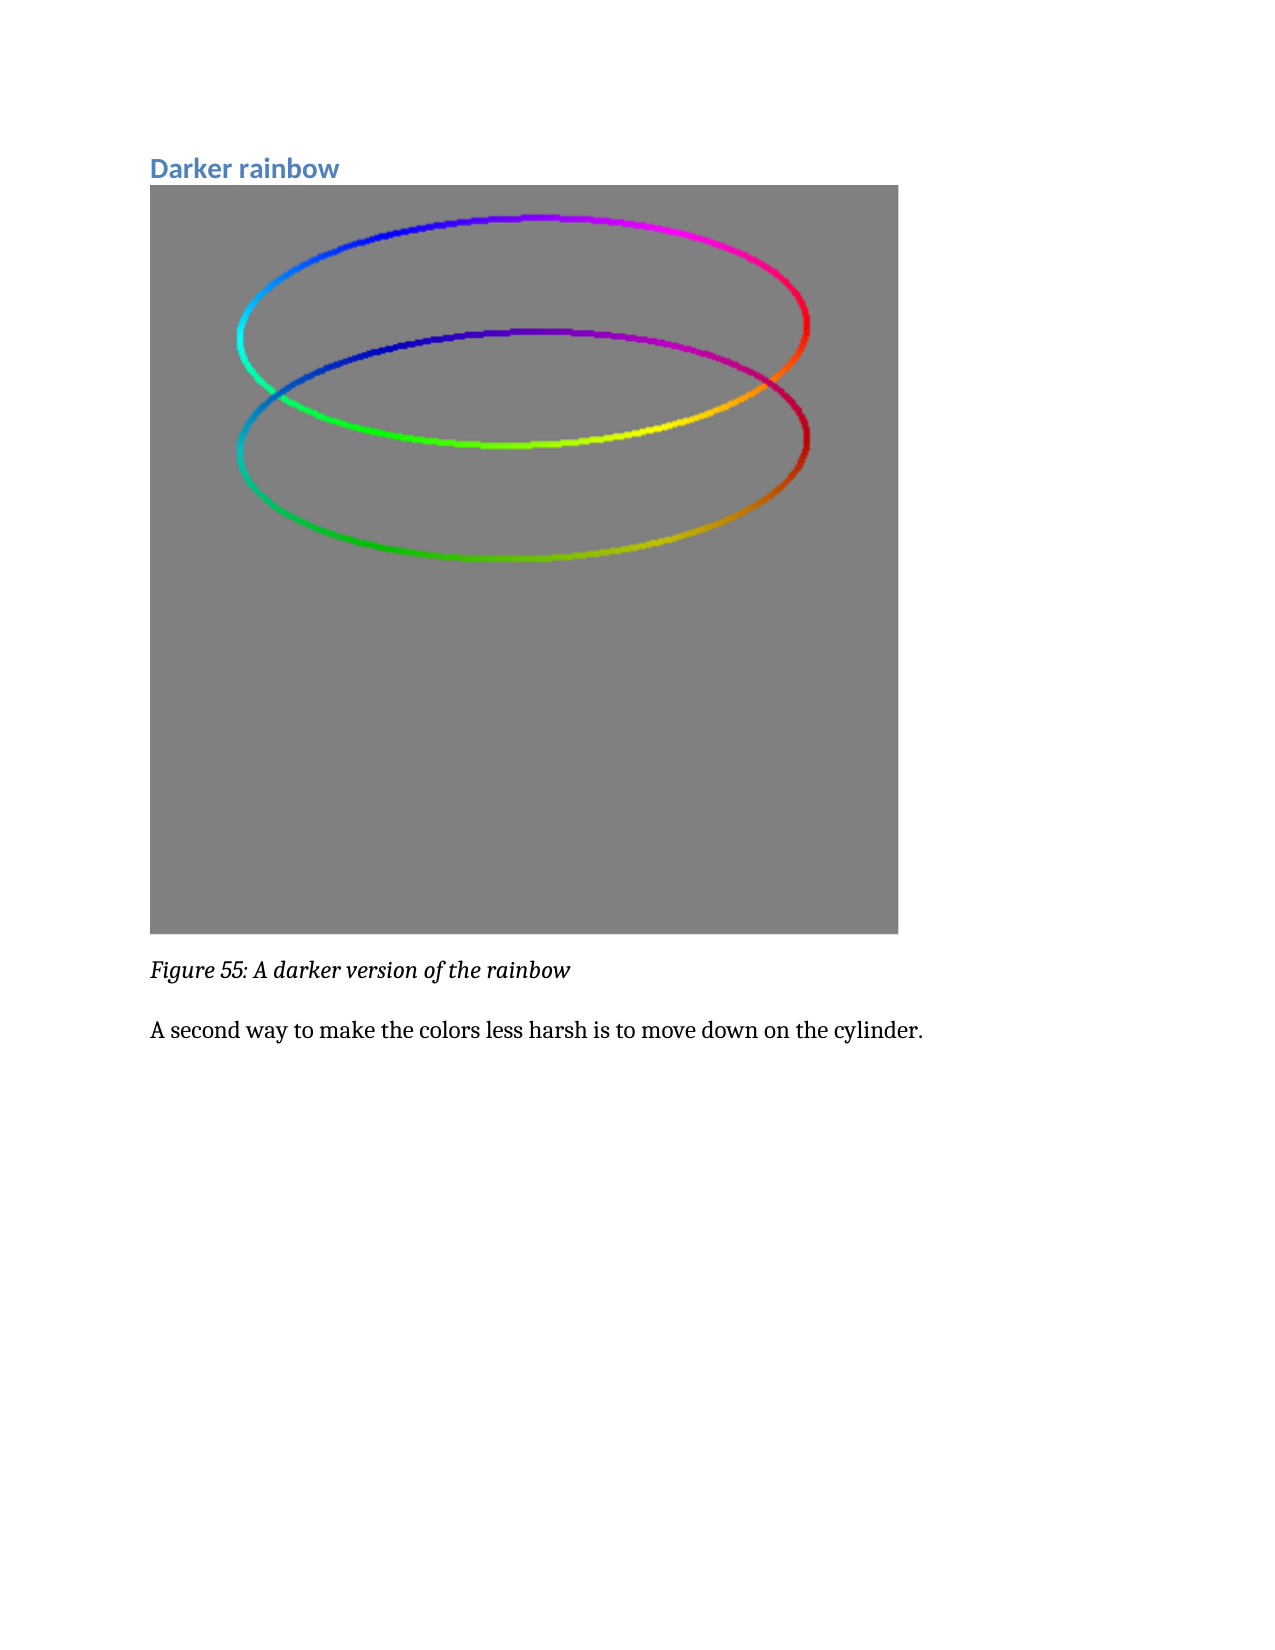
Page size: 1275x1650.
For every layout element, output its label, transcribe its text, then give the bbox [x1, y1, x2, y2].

text A second way to make the colors less harsh is to move down on the cylinder. [150, 1016, 1125, 1045]
picture [150, 185, 899, 936]
table_header Figure 55: A darker version of the rainbow [139, 186, 1114, 998]
subtitle Darker rainbow [150, 150, 1125, 186]
